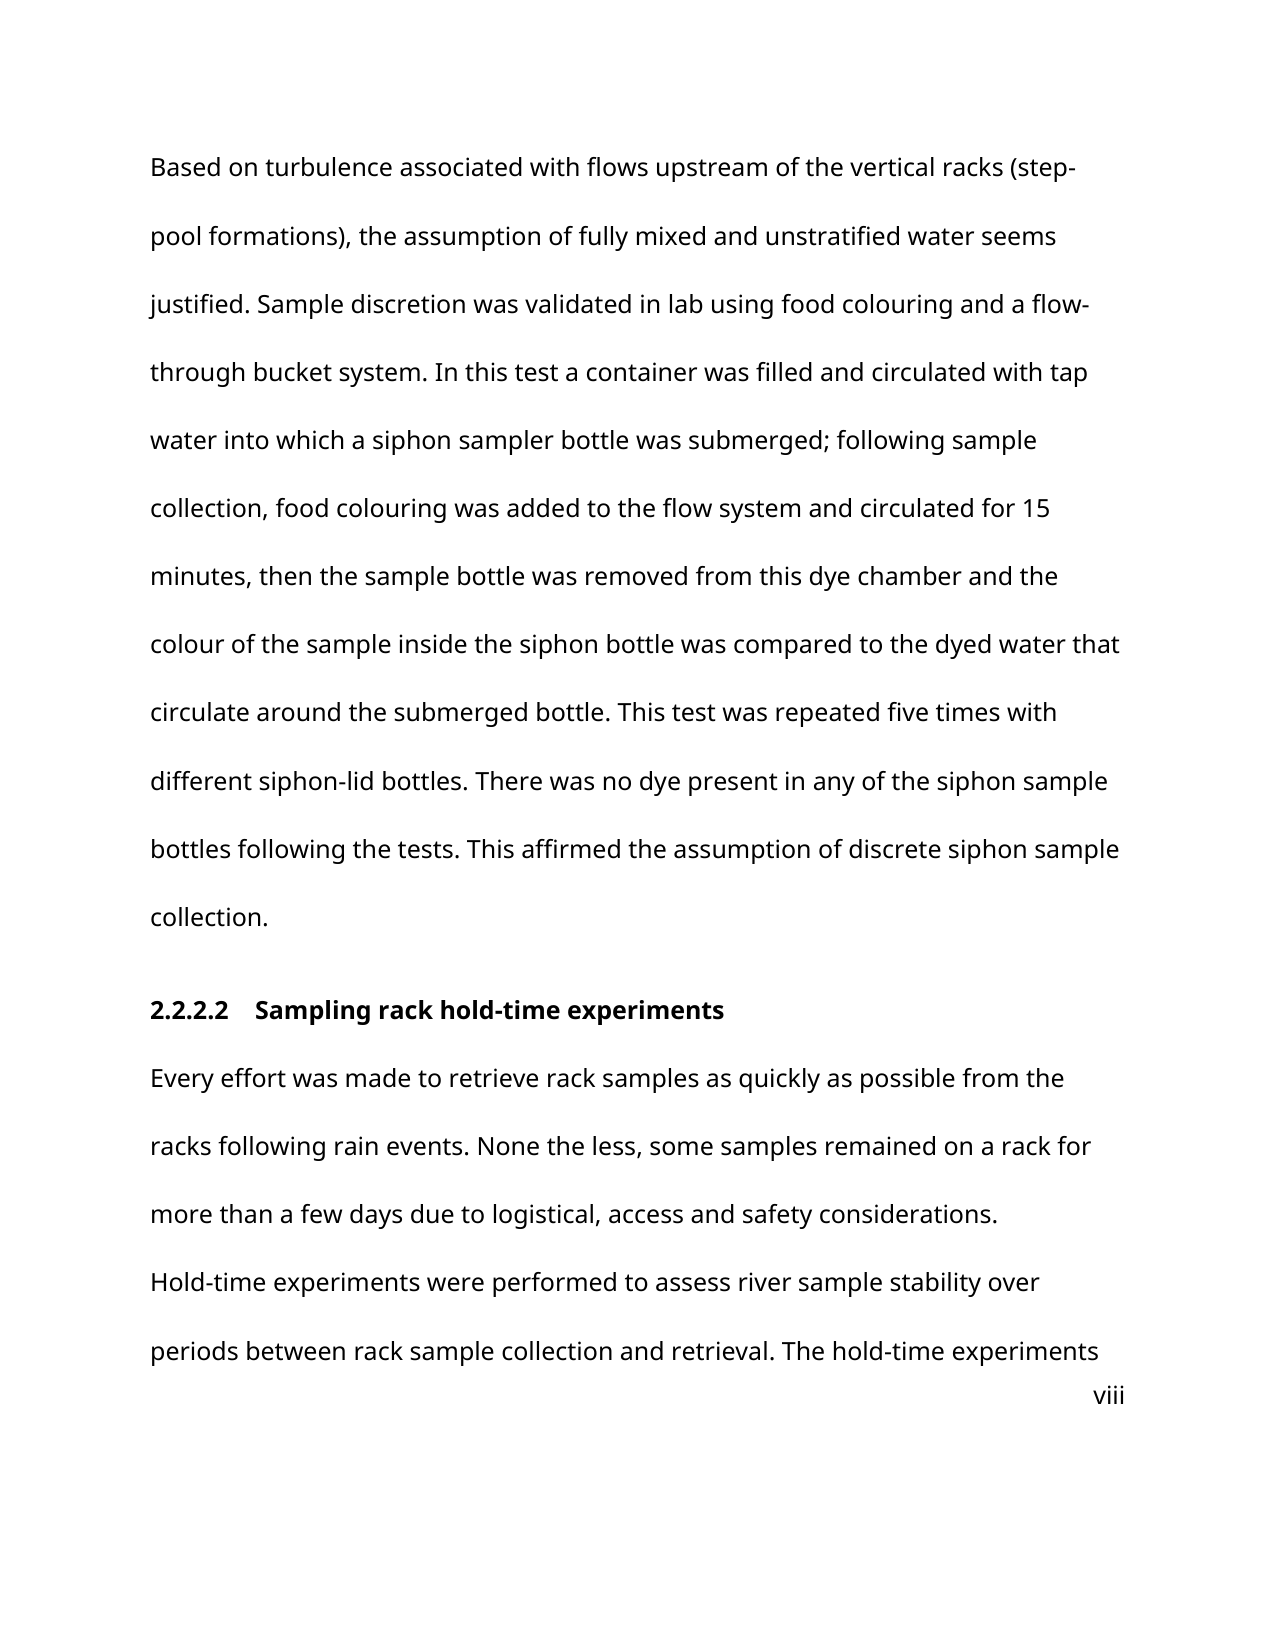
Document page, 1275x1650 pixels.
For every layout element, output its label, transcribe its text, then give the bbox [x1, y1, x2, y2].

subtitle Sampling rack hold-time experiments [150, 992, 1125, 1027]
text Every effort was made to retrieve rack samples as quickly as possible from the racks following rain events. None the less, some samples remained on a rack for more than a few days due to logistical, access and safety considerations. [150, 1061, 1125, 1231]
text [150, 1265, 1125, 1367]
text Based on turbulence associated with flows upstream of the vertical racks (step-pool formations), the assumption of fully mixed and unstratified water seems justified. Sample discretion was validated in lab using food colouring and a flow-through bucket system. In this test a container was filled and circulated with tap water into which a siphon sampler bottle was submerged; following sample collection, food colouring was added to the flow system and circulated for 15 minutes, then the sample bottle was removed from this dye chamber and the colour of the sample inside the siphon bottle was compared to the dyed water that circulate around the submerged bottle. This test was repeated five times with different siphon-lid bottles. There was no dye present in any of the siphon sample bottles following the tests. This affirmed the assumption of discrete siphon sample collection. [150, 150, 1125, 933]
